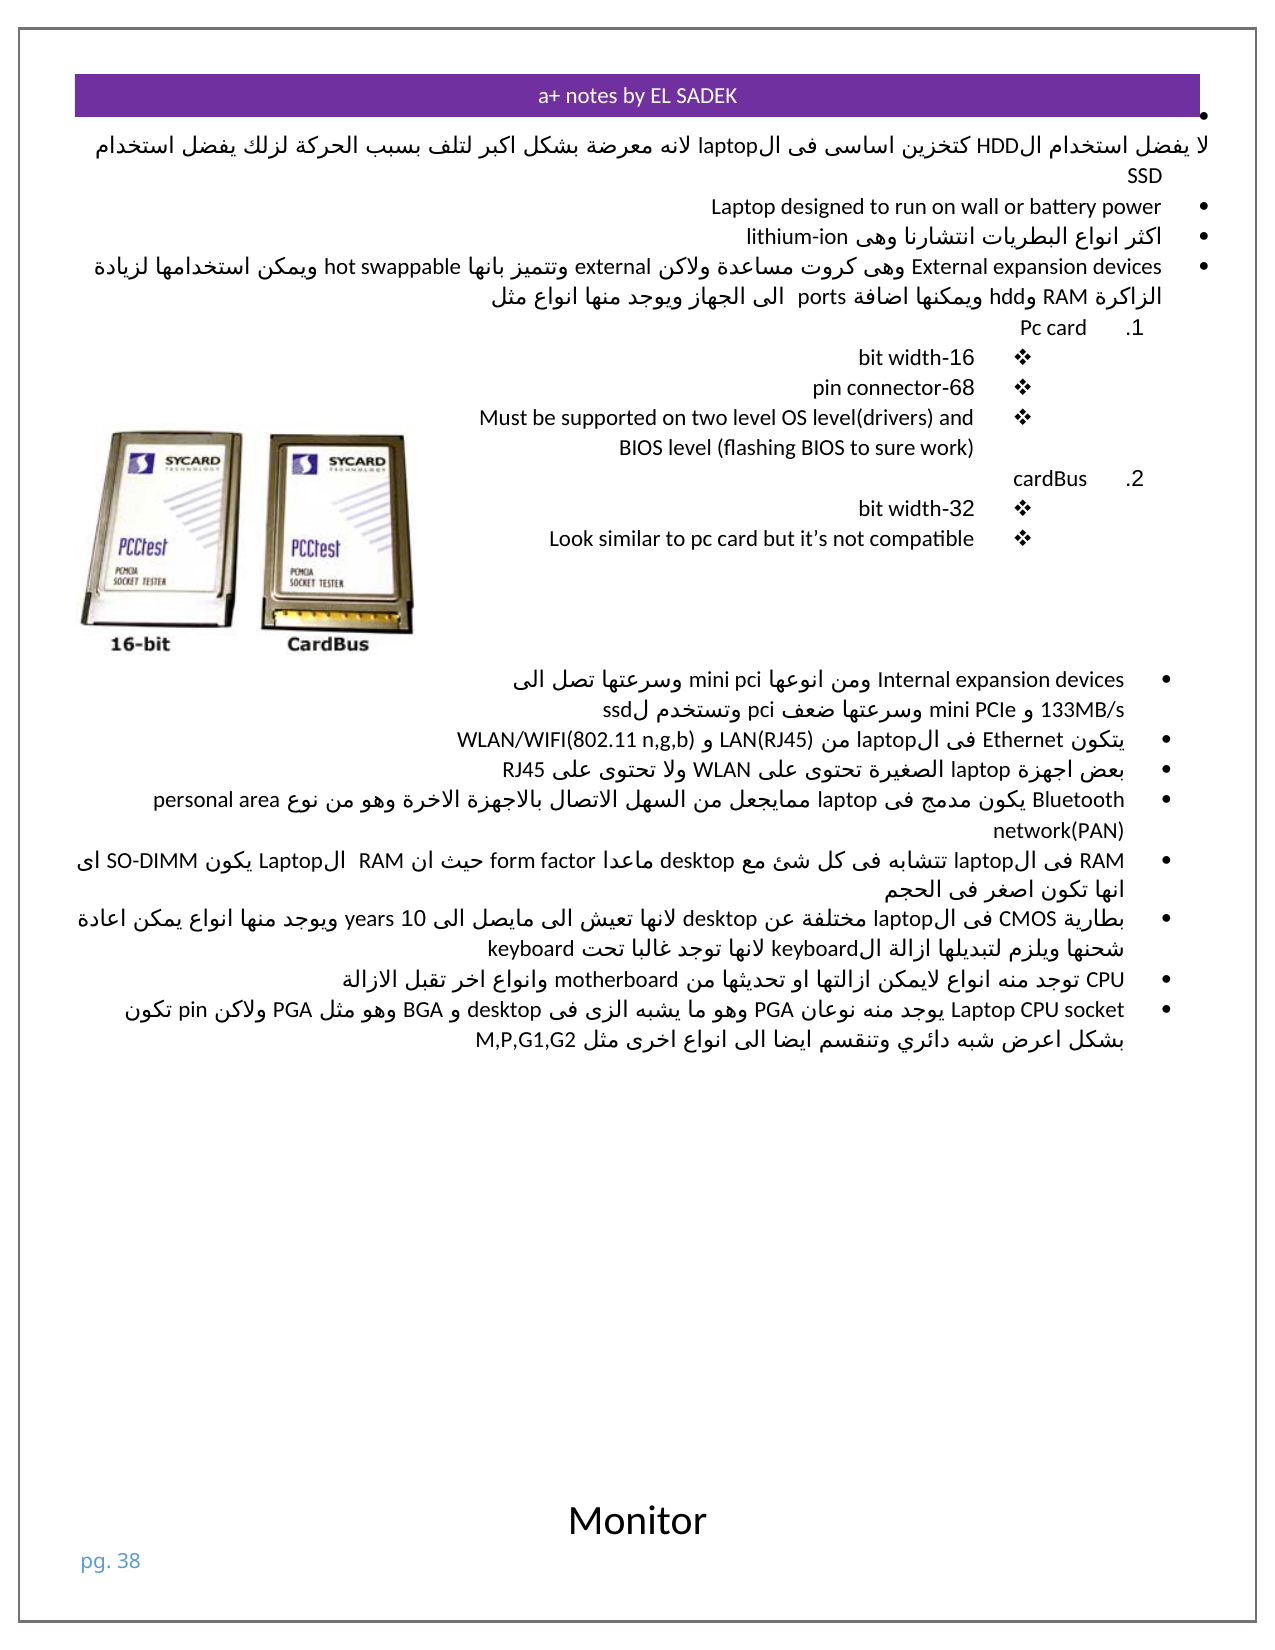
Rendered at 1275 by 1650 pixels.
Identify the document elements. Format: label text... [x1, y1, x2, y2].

list بعض اجهزة laptop الصغيرة تحتوى على WLAN ولا تحتوى على RJ45 [75, 755, 1162, 783]
list Bluetooth يكون مدمج فى laptop ممايجعل من السهل الاتصال بالاجهزة الاخرة وهو من نوع personal area network(PAN) [75, 786, 1162, 844]
list Internal expansion devices ومن انوعها mini pci وسرعتها تصل الى 133MB/s و mini PCIe وسرعتها ضعف pci وتستخدم لssd [75, 665, 1162, 723]
text Monitor [75, 1494, 1200, 1545]
list 68-pin connector [75, 373, 1012, 401]
list Must be supported on two level OS level(drivers) and BIOS level (flashing BIOS to sure work) [75, 403, 1012, 461]
list Look similar to pc card but it’s not compatible [415, 524, 1012, 552]
list 16-bit width [75, 343, 1012, 371]
list يتكون Ethernet فى الlaptop من LAN(RJ45) و WLAN/WIFI(802.11 n,g,b) [75, 725, 1162, 753]
list Laptop CPU socket يوجد منه نوعان PGA وهو ما يشبه الزى فى desktop و BGA وهو مثل PGA ولاكن pin تكون بشكل اعرض شبه دائري وتنقسم ايضا الى انواع اخرى مثل M,P,G1,G2 [75, 995, 1162, 1053]
list Laptop designed to run on wall or battery power [75, 192, 1200, 220]
list Pc card [75, 313, 1125, 341]
list بطارية CMOS فى الlaptop مختلفة عن desktop لانها تعيش الى مايصل الى 10 years ويوجد منها انواع يمكن اعادة شحنها ويلزم لتبديلها ازالة الkeyboard لانها توجد غالبا تحت keyboard [75, 904, 1162, 963]
list External expansion devices وهى كروت مساعدة ولاكن external وتتميز بانها hot swappable ويمكن استخدامها لزيادة الزاكرة RAM وhdd ويمكنها اضافة ports الى الجهاز ويوجد منها انواع مثل [75, 252, 1200, 310]
list CPU توجد منه انواع لايمكن ازالتها او تحديثها من motherboard وانواع اخر تقبل الازالة [75, 965, 1162, 993]
picture [75, 423, 415, 655]
list لا يفضل استخدام الHDD كتخزين اساسى فى الlaptop لانه معرضة بشكل اكبر لتلف بسبب الحركة لزلك يفضل استخدام SSD [75, 117, 1200, 190]
list RAM فى الlaptop تتشابه فى كل شئ مع desktop ماعدا form factor حيث ان RAM الLaptop يكون SO-DIMM اى انها تكون اصغر فى الحجم [75, 846, 1162, 902]
list cardBus [415, 464, 1125, 492]
list 32-bit width [415, 494, 1012, 522]
list اكثر انواع البطريات انتشارنا وهى lithium-ion [75, 222, 1200, 250]
